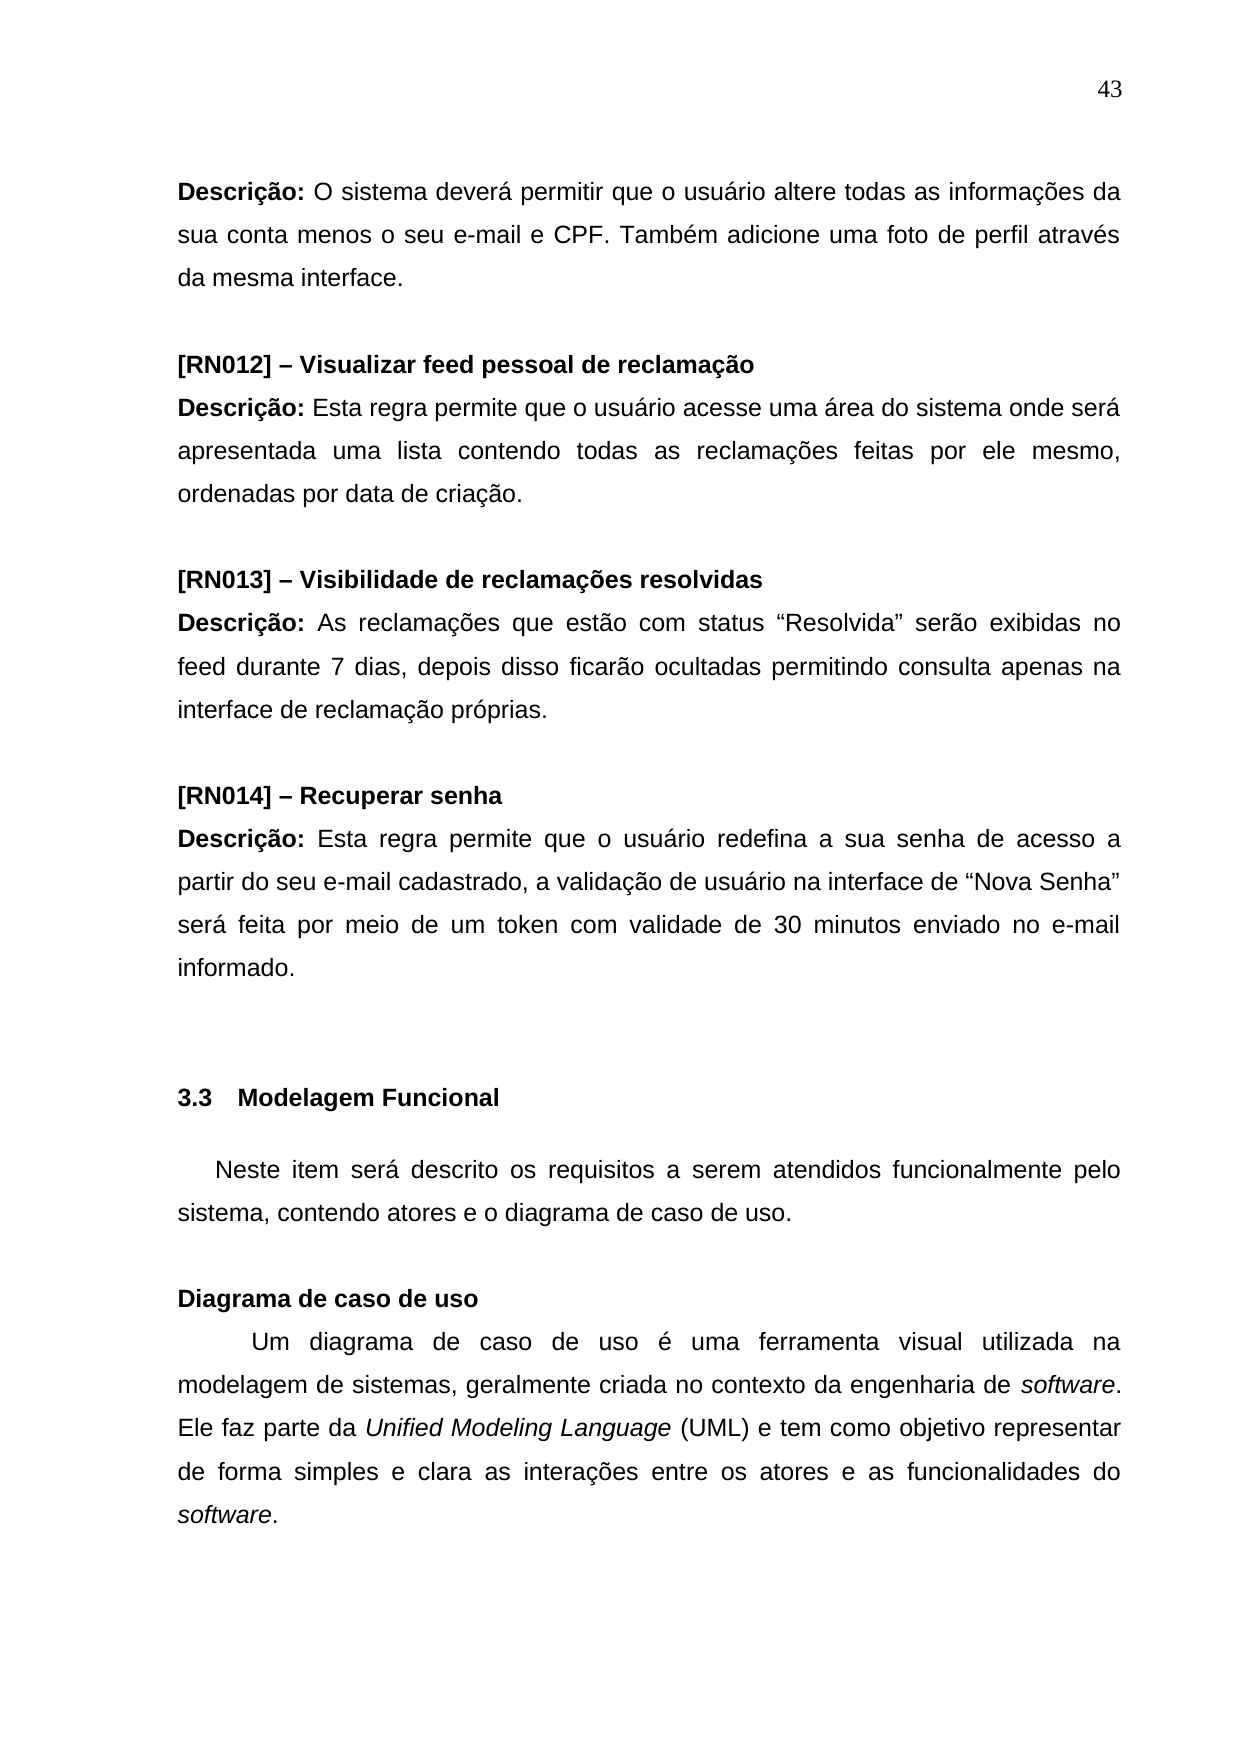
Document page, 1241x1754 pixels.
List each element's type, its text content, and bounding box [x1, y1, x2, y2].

text [RN013] – Visibilidade de reclamações resolvidas [177, 565, 1122, 594]
subtitle Modelagem Funcional [177, 1083, 1122, 1112]
text [RN014] – Recuperar senha [177, 781, 1122, 810]
text Neste item será descrito os requisitos a serem atendidos funcionalmente pelo sistema, contendo atores e o diagrama de caso de uso. [177, 1155, 1122, 1227]
text Descrição: As reclamações que estão com status “Resolvida” serão exibidas no feed durante 7 dias, depois disso ficarão ocultadas permitindo consulta apenas na interface de reclamação próprias. [177, 608, 1122, 723]
text Descrição: Esta regra permite que o usuário redefina a sua senha de acesso a partir do seu e-mail cadastrado, a validação de usuário na interface de “Nova Senha” será feita por meio de um token com validade de 30 minutos enviado no e-mail informado. [177, 824, 1122, 982]
text Um diagrama de caso de uso é uma ferramenta visual utilizada na modelagem de sistemas, geralmente criada no contexto da engenharia de software. Ele faz parte da Unified Modeling Language (UML) e tem como objetivo representar de forma simples e clara as interações entre os atores e as funcionalidades do software. [177, 1327, 1122, 1528]
text [RN012] – Visualizar feed pessoal de reclamação [177, 350, 1122, 378]
text Descrição: O sistema deverá permitir que o usuário altere todas as informações da sua conta menos o seu e-mail e CPF. Também adicione uma foto de perfil através da mesma interface. [177, 177, 1122, 292]
text Descrição: Esta regra permite que o usuário acesse uma área do sistema onde será apresentada uma lista contendo todas as reclamações feitas por ele mesmo, ordenadas por data de criação. [177, 393, 1122, 508]
text Diagrama de caso de uso [177, 1284, 1122, 1313]
